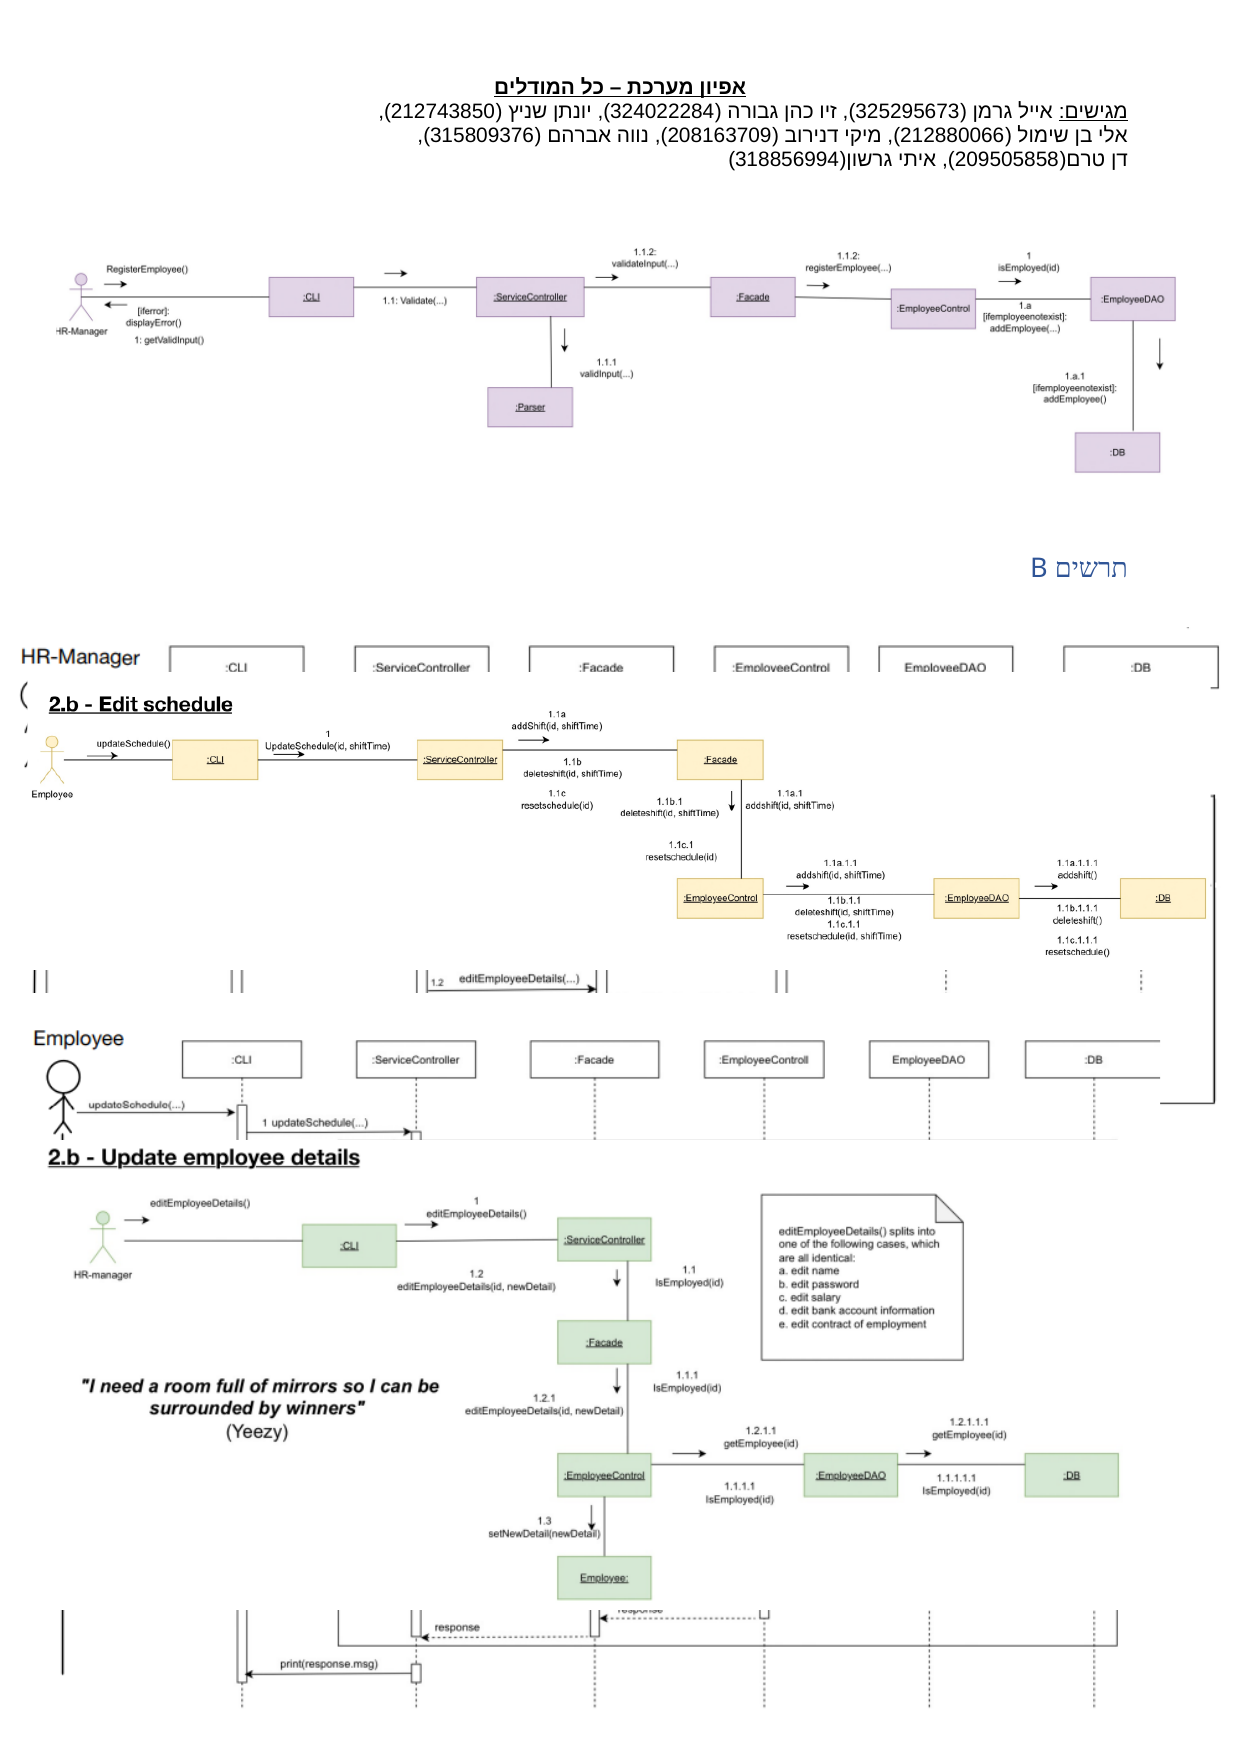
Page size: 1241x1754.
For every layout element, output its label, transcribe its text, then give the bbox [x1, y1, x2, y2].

subtitle תרשים B [112, 548, 1128, 585]
picture [17, 627, 1221, 1722]
picture [50, 247, 1188, 481]
